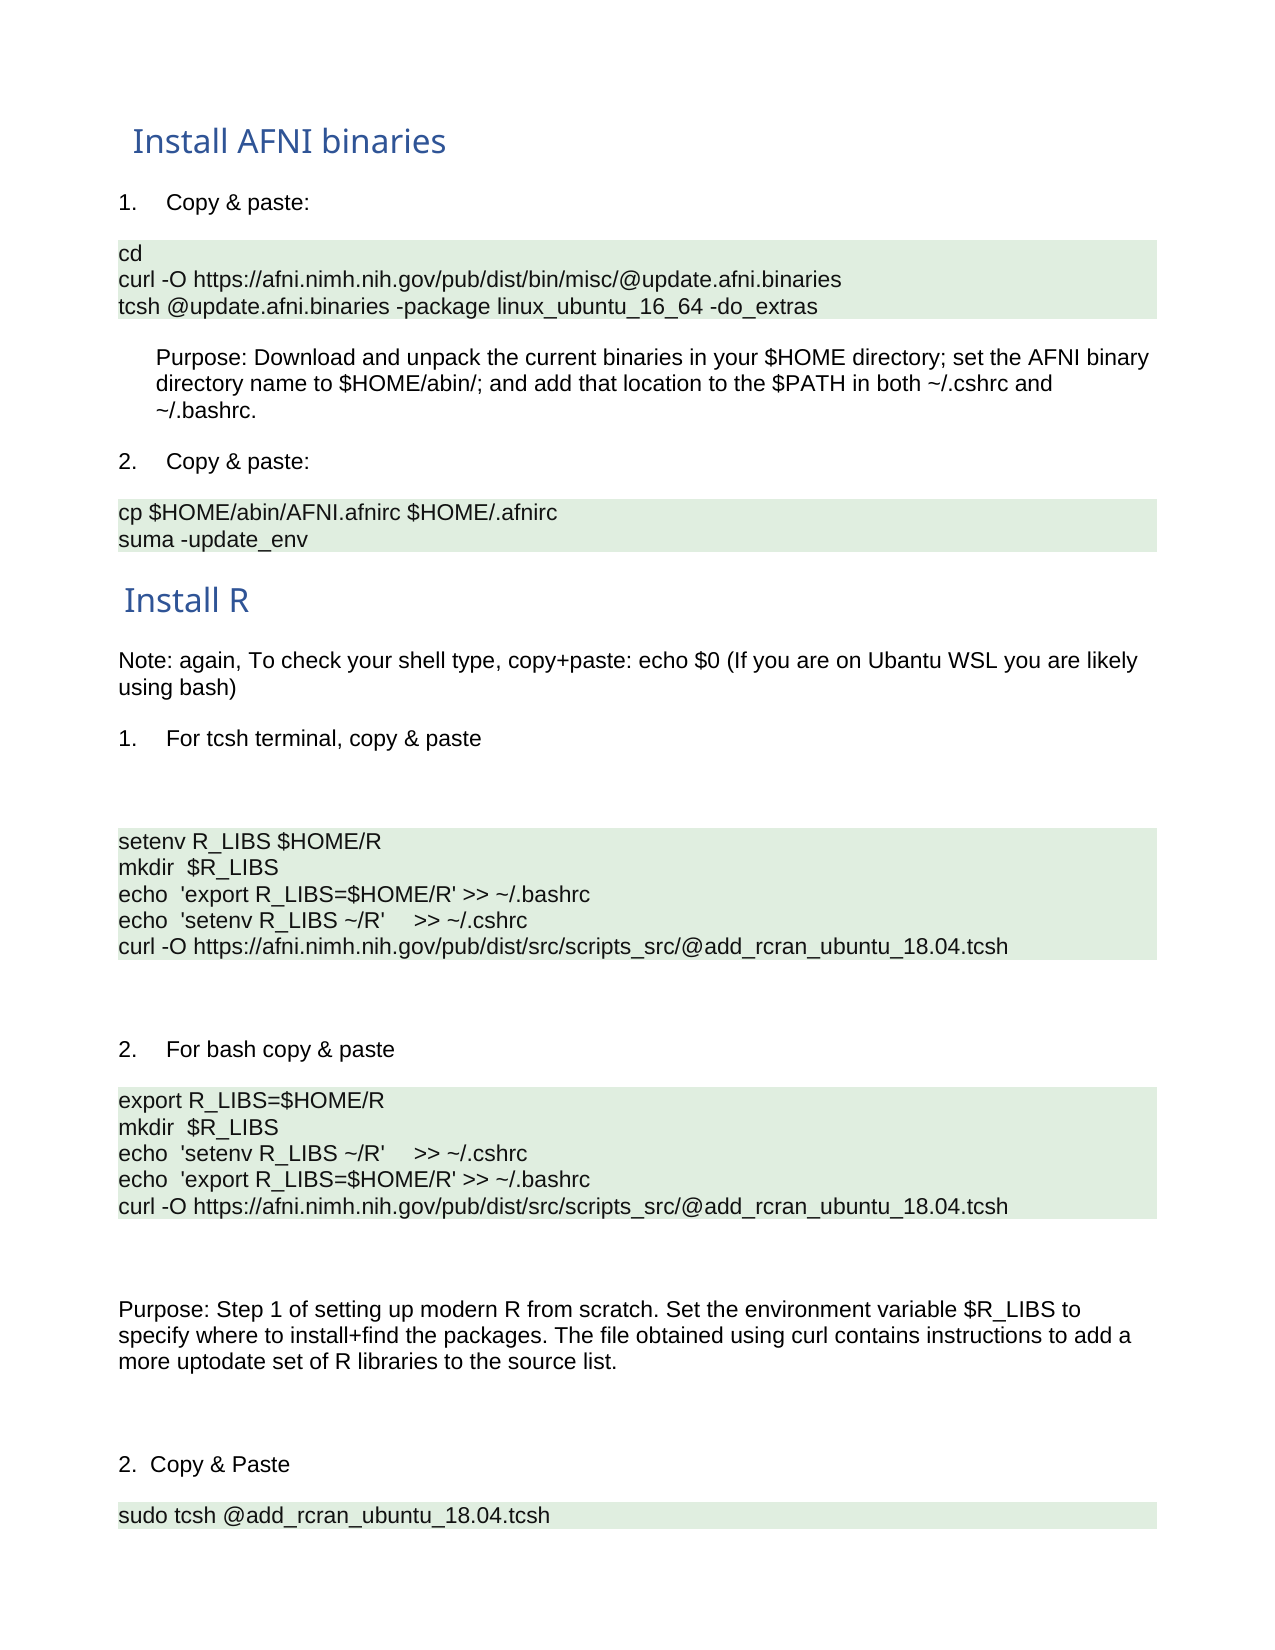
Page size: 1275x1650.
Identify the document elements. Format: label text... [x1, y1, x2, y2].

text cp $HOME/abin/AFNI.afnirc $HOME/.afnirc [118, 499, 1157, 526]
text mkdir $R_LIBS [118, 854, 1157, 881]
text 1. For tcsh terminal, copy & paste [118, 725, 1157, 752]
text 2. Copy & Paste [118, 1451, 1157, 1477]
text Purpose: Download and unpack the current binaries in your $HOME directory; set the AFNI binary directory name to $HOME/abin/; and add that location to the $PATH in both ~/.cshrc and ~/.bashrc. [156, 344, 1157, 423]
text Note: again, To check your shell type, copy+paste: echo $0 (If you are on Ubantu WSL you are likely using bash) [118, 647, 1157, 700]
text tcsh @update.afni.binaries -package linux_ubuntu_16_64 -do_extras [118, 293, 1157, 319]
text export R_LIBS=$HOME/R [118, 1087, 1157, 1114]
text Purpose: Step 1 of setting up modern R from scratch. Set the environment variable $R_LIBS to specify where to install+find the packages. The file obtained using curl contains instructions to add a more uptodate set of R libraries to the source list. [118, 1296, 1157, 1374]
subtitle Install R [118, 577, 1157, 622]
text curl -O https://afni.nimh.nih.gov/pub/dist/bin/misc/@update.afni.binaries [118, 266, 1157, 293]
text 2. Copy & paste: [118, 448, 1157, 474]
text echo 'setenv R_LIBS ~/R' >> ~/.cshrc [118, 1140, 1157, 1166]
text curl -O https://afni.nimh.nih.gov/pub/dist/src/scripts_src/@add_rcran_ubuntu_18.04.tcsh [118, 1193, 1157, 1219]
text setenv R_LIBS $HOME/R [118, 828, 1157, 854]
text echo 'export R_LIBS=$HOME/R' >> ~/.bashrc [118, 881, 1157, 907]
text cd [118, 240, 1157, 266]
subtitle Install AFNI binaries [118, 118, 1157, 163]
text curl -O https://afni.nimh.nih.gov/pub/dist/src/scripts_src/@add_rcran_ubuntu_18.04.tcsh [118, 933, 1157, 960]
text suma -update_env [118, 526, 1157, 552]
text sudo tcsh @add_rcran_ubuntu_18.04.tcsh [118, 1502, 1157, 1529]
text mkdir $R_LIBS [118, 1114, 1157, 1140]
text echo 'export R_LIBS=$HOME/R' >> ~/.bashrc [118, 1166, 1157, 1193]
text 1. Copy & paste: [118, 188, 1157, 215]
text 2. For bash copy & paste [118, 1036, 1157, 1062]
text echo 'setenv R_LIBS ~/R' >> ~/.cshrc [118, 907, 1157, 933]
